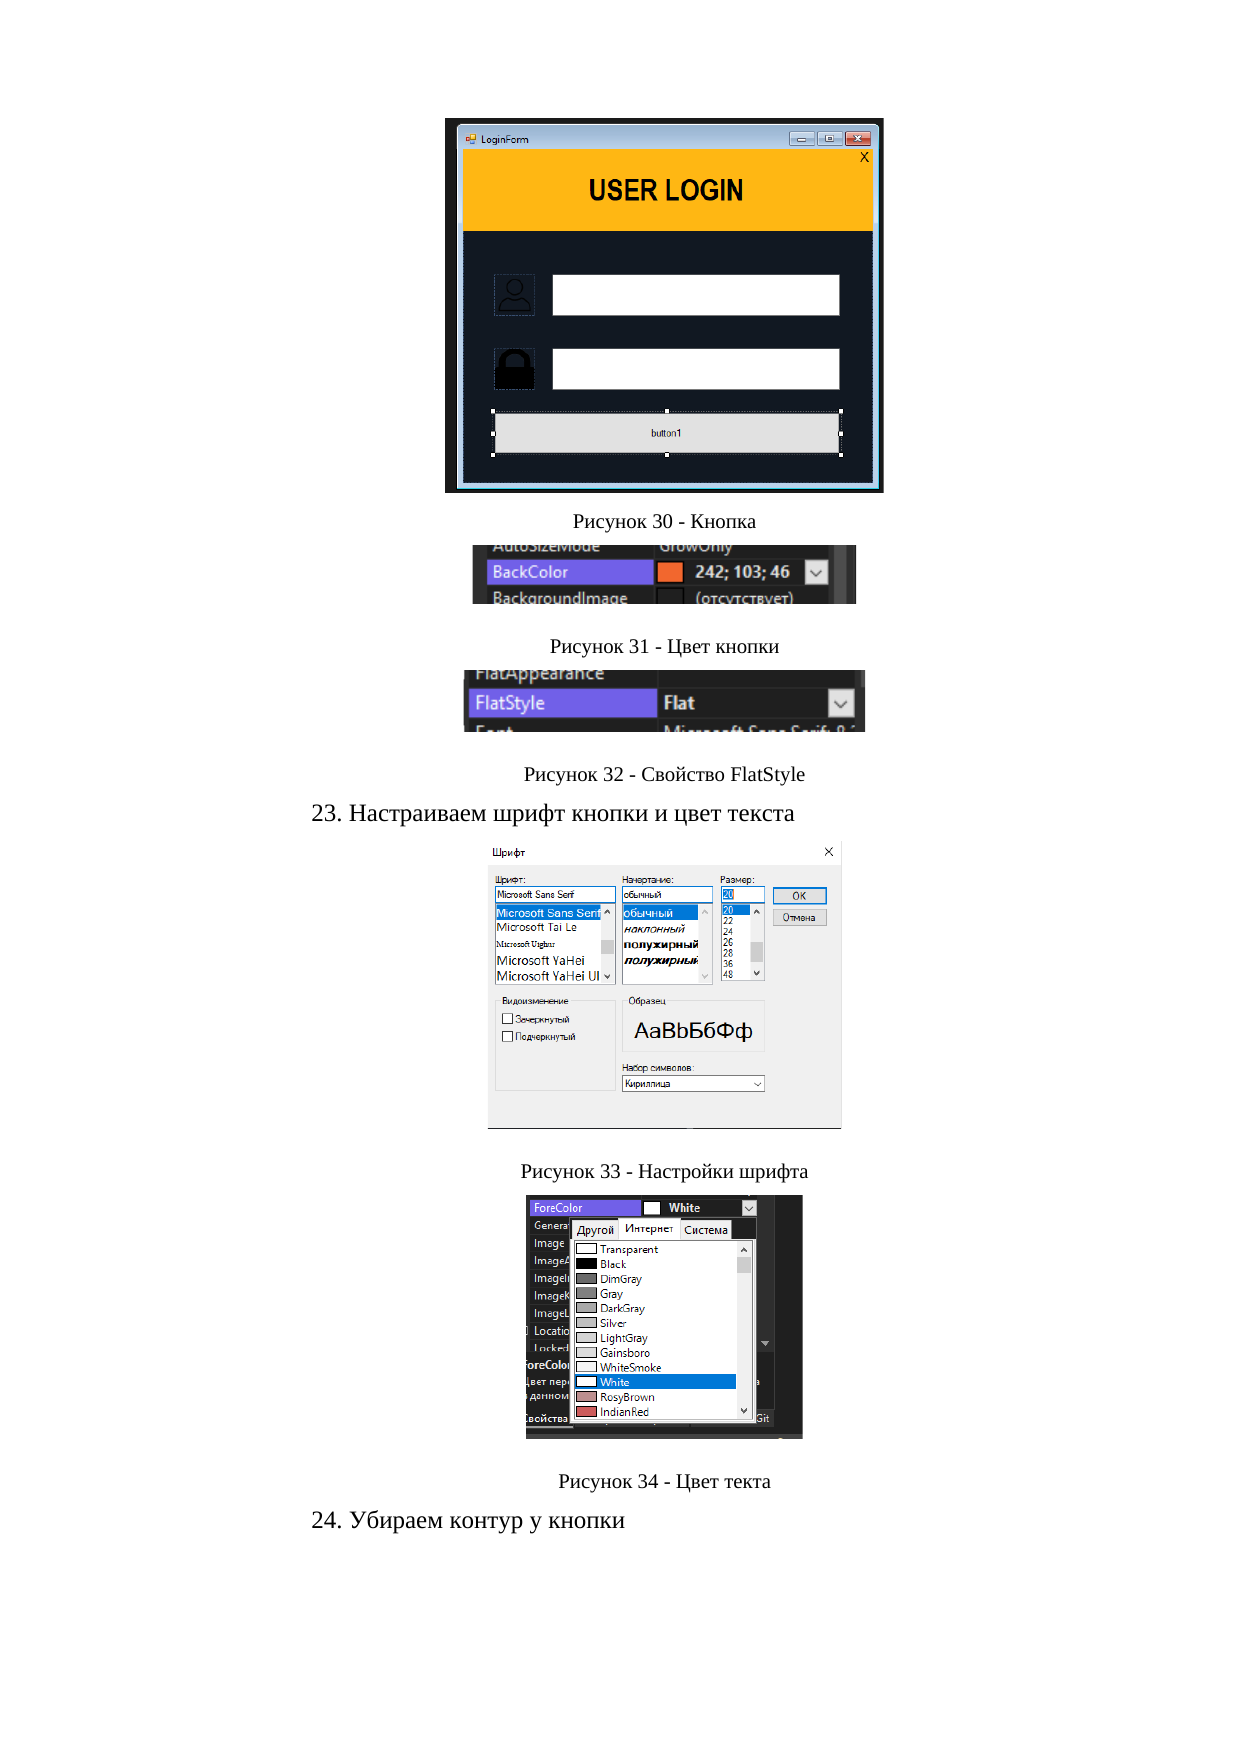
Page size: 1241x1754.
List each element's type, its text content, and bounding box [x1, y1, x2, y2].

list Убираем контур у кнопки [311, 1505, 1152, 1534]
picture [463, 670, 866, 732]
text Рисунок 31 - Цвет кнопки [177, 634, 1152, 658]
list Настраиваем шрифт кнопки и цвет текста [311, 798, 1152, 827]
picture [487, 841, 842, 1129]
picture [445, 118, 884, 493]
text Рисунок 30 - Кнопка [177, 509, 1152, 533]
text Рисунок 33 - Настройки шрифта [177, 1159, 1152, 1183]
picture [472, 545, 857, 604]
text Рисунок 32 - Свойство FlatStyle [177, 762, 1152, 786]
picture [526, 1195, 803, 1439]
text Рисунок 34 - Цвет текта [177, 1469, 1152, 1493]
